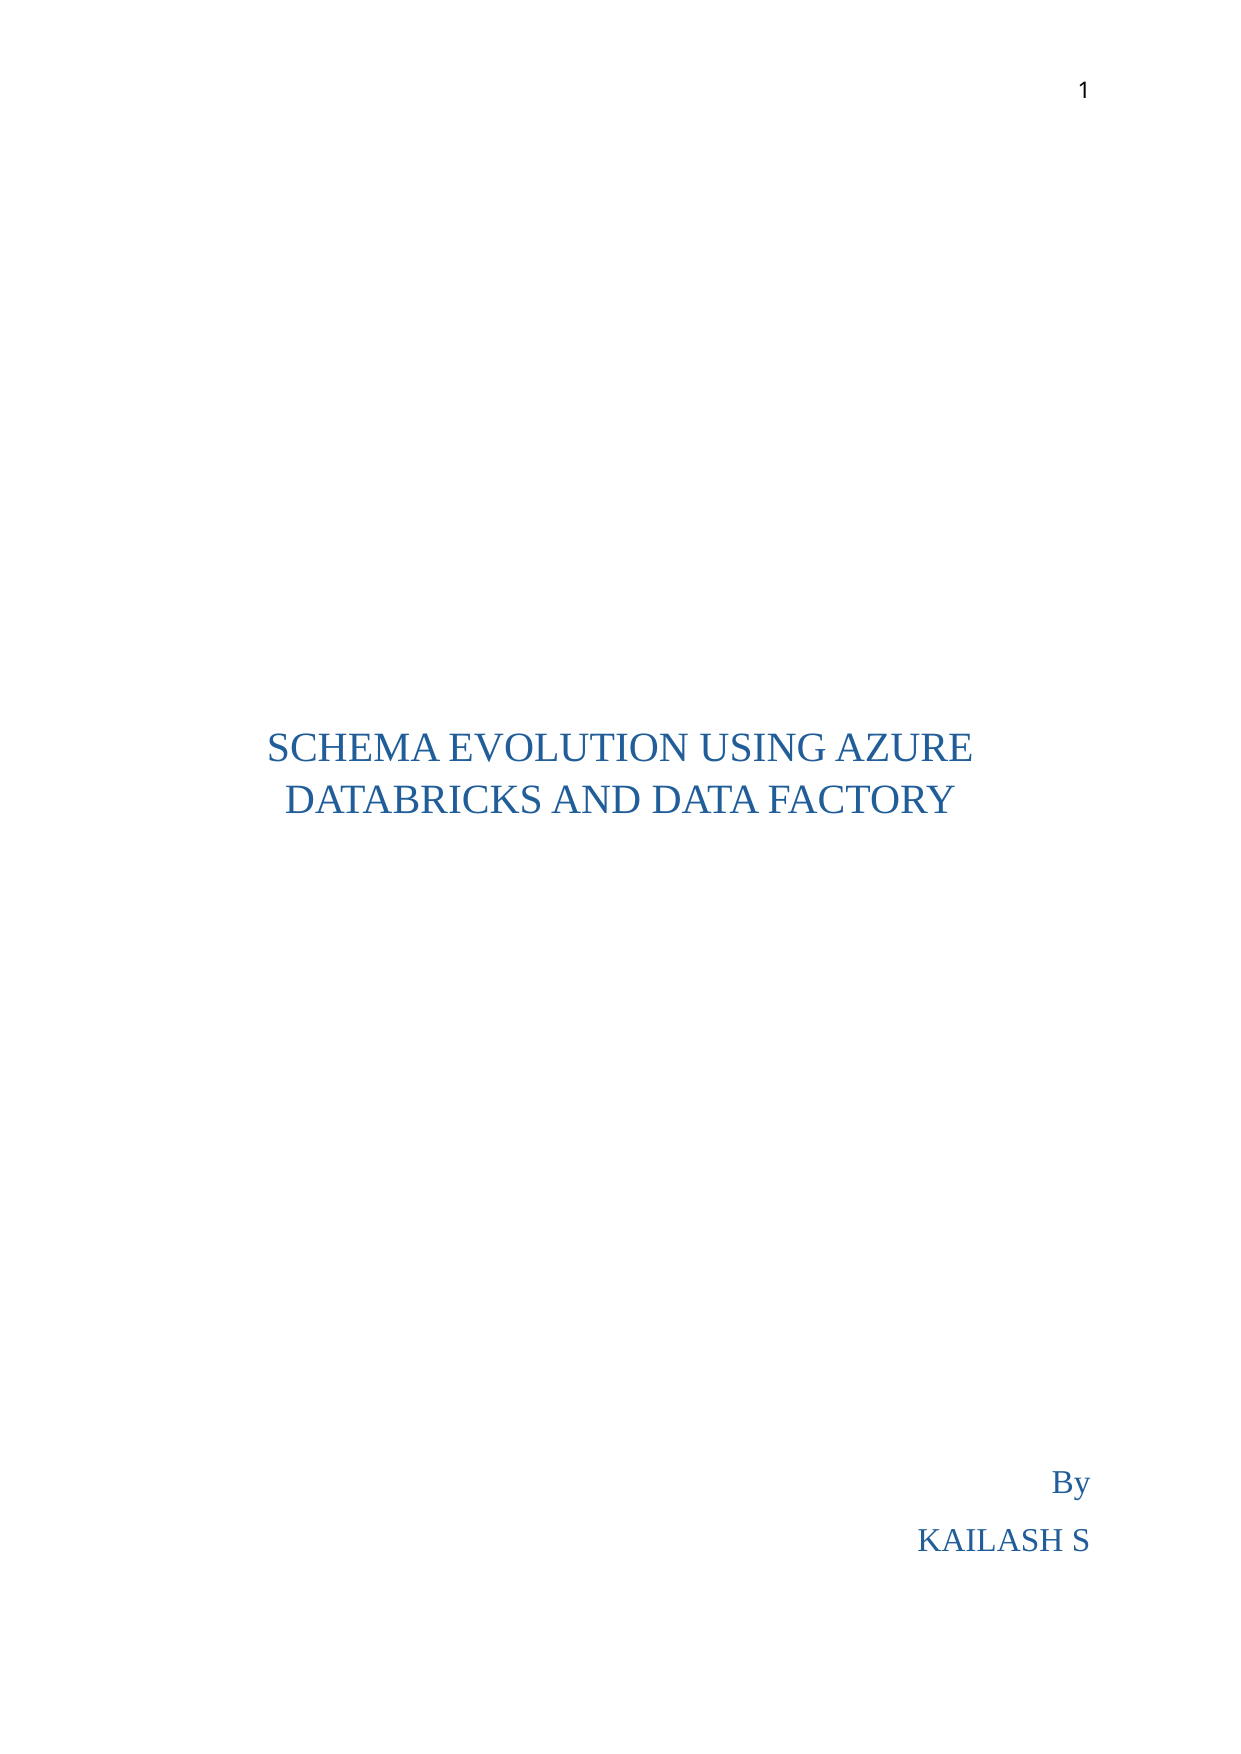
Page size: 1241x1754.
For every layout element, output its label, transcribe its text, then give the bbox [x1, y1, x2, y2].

text By [150, 1463, 1090, 1501]
text SCHEMA EVOLUTION USING AZURE DATABRICKS AND DATA FACTORY [150, 722, 1090, 822]
text KAILASH S [150, 1521, 1090, 1559]
